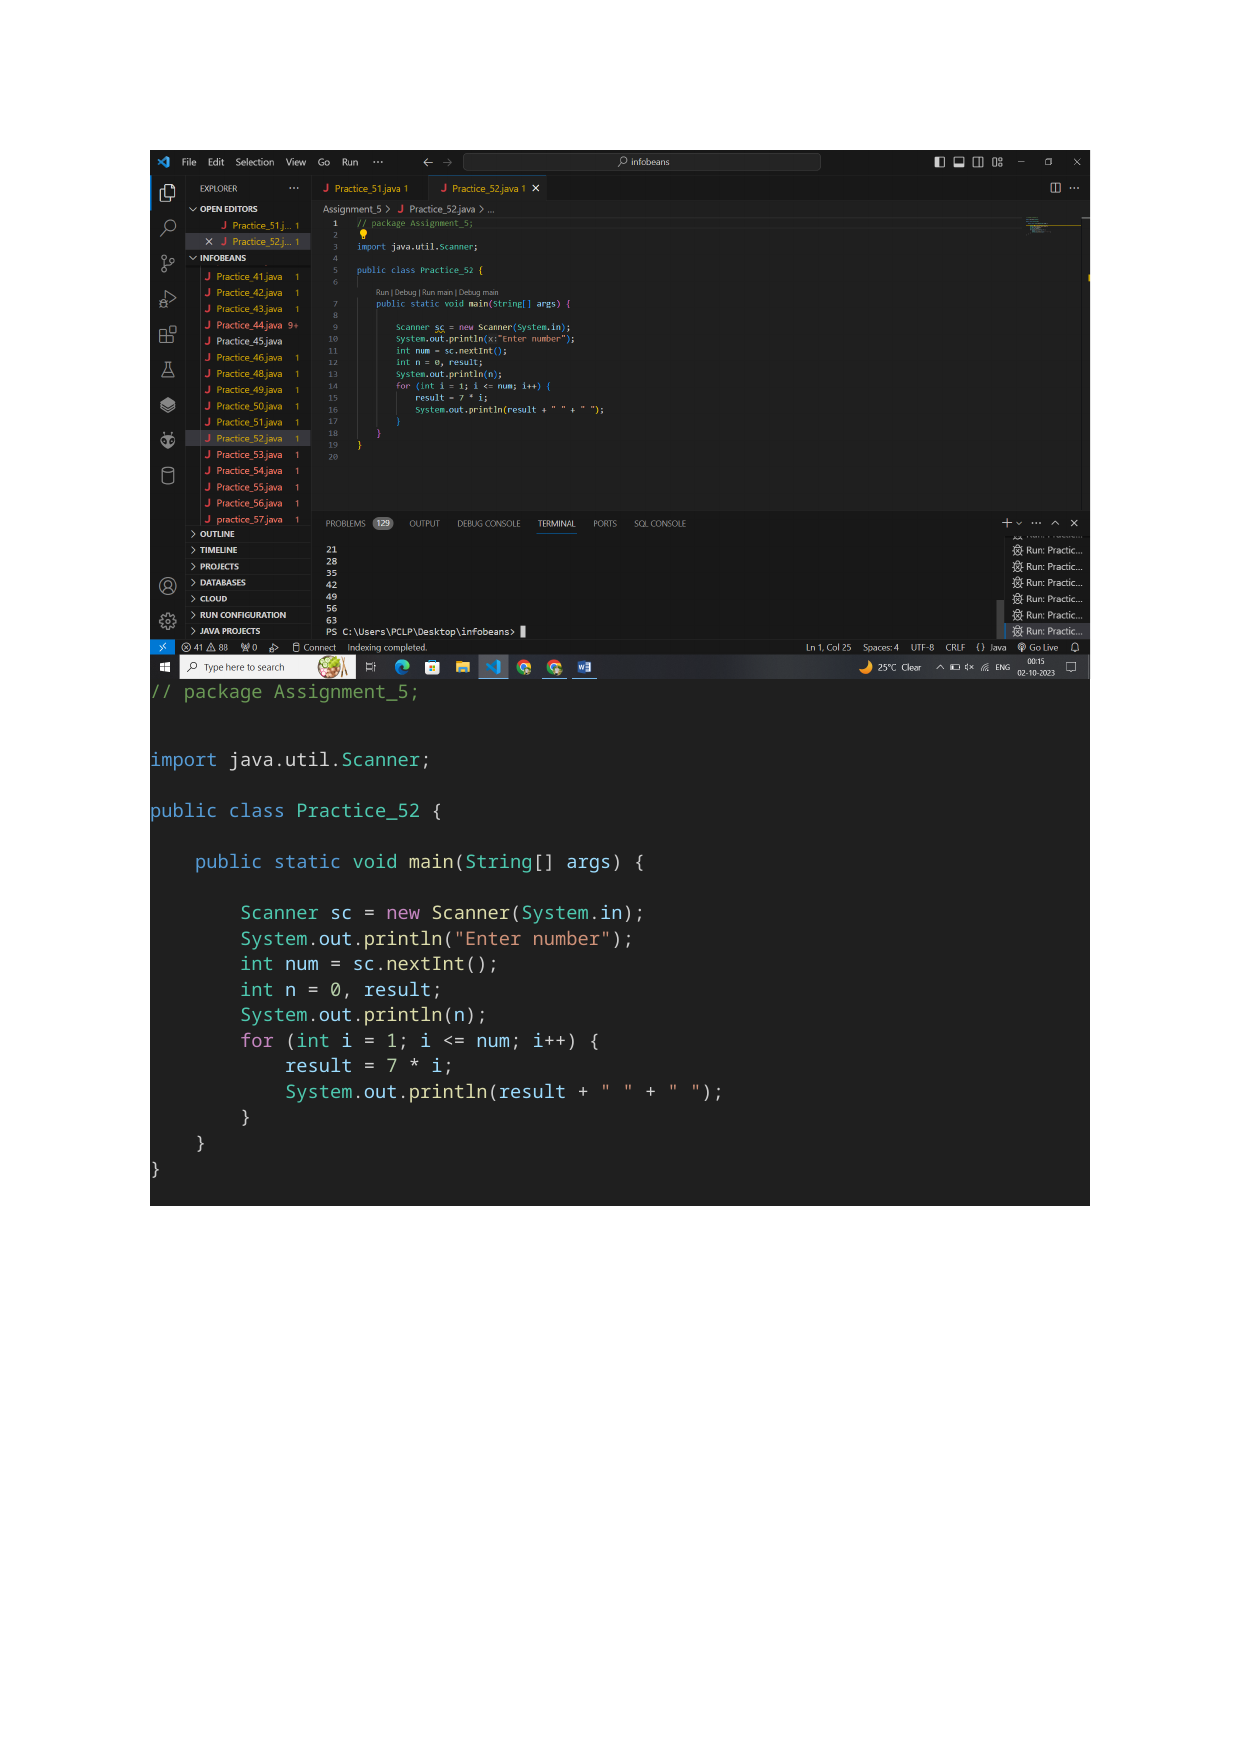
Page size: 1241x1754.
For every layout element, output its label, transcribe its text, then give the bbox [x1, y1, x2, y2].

text int num = sc.nextInt(); [150, 951, 1090, 976]
text import java.util.Scanner; [150, 747, 1090, 772]
text } [150, 1155, 1090, 1180]
text System.out.println(result + " " + " "); [150, 1078, 1090, 1104]
text for (int i = 1; i <= num; i++) { [150, 1027, 1090, 1053]
text } [150, 1129, 1090, 1155]
text System.out.println(n); [150, 1002, 1090, 1027]
text public static void main(String[] args) { [150, 849, 1090, 874]
text public class Practice_52 { [150, 798, 1090, 823]
text // package Assignment_5; [150, 679, 1090, 704]
picture [150, 150, 1091, 679]
text int n = 0, result; [150, 976, 1090, 1002]
text System.out.println("Enter number"); [150, 925, 1090, 951]
text Scanner sc = new Scanner(System.in); [150, 900, 1090, 925]
text } [150, 1104, 1090, 1129]
text result = 7 * i; [150, 1053, 1090, 1078]
